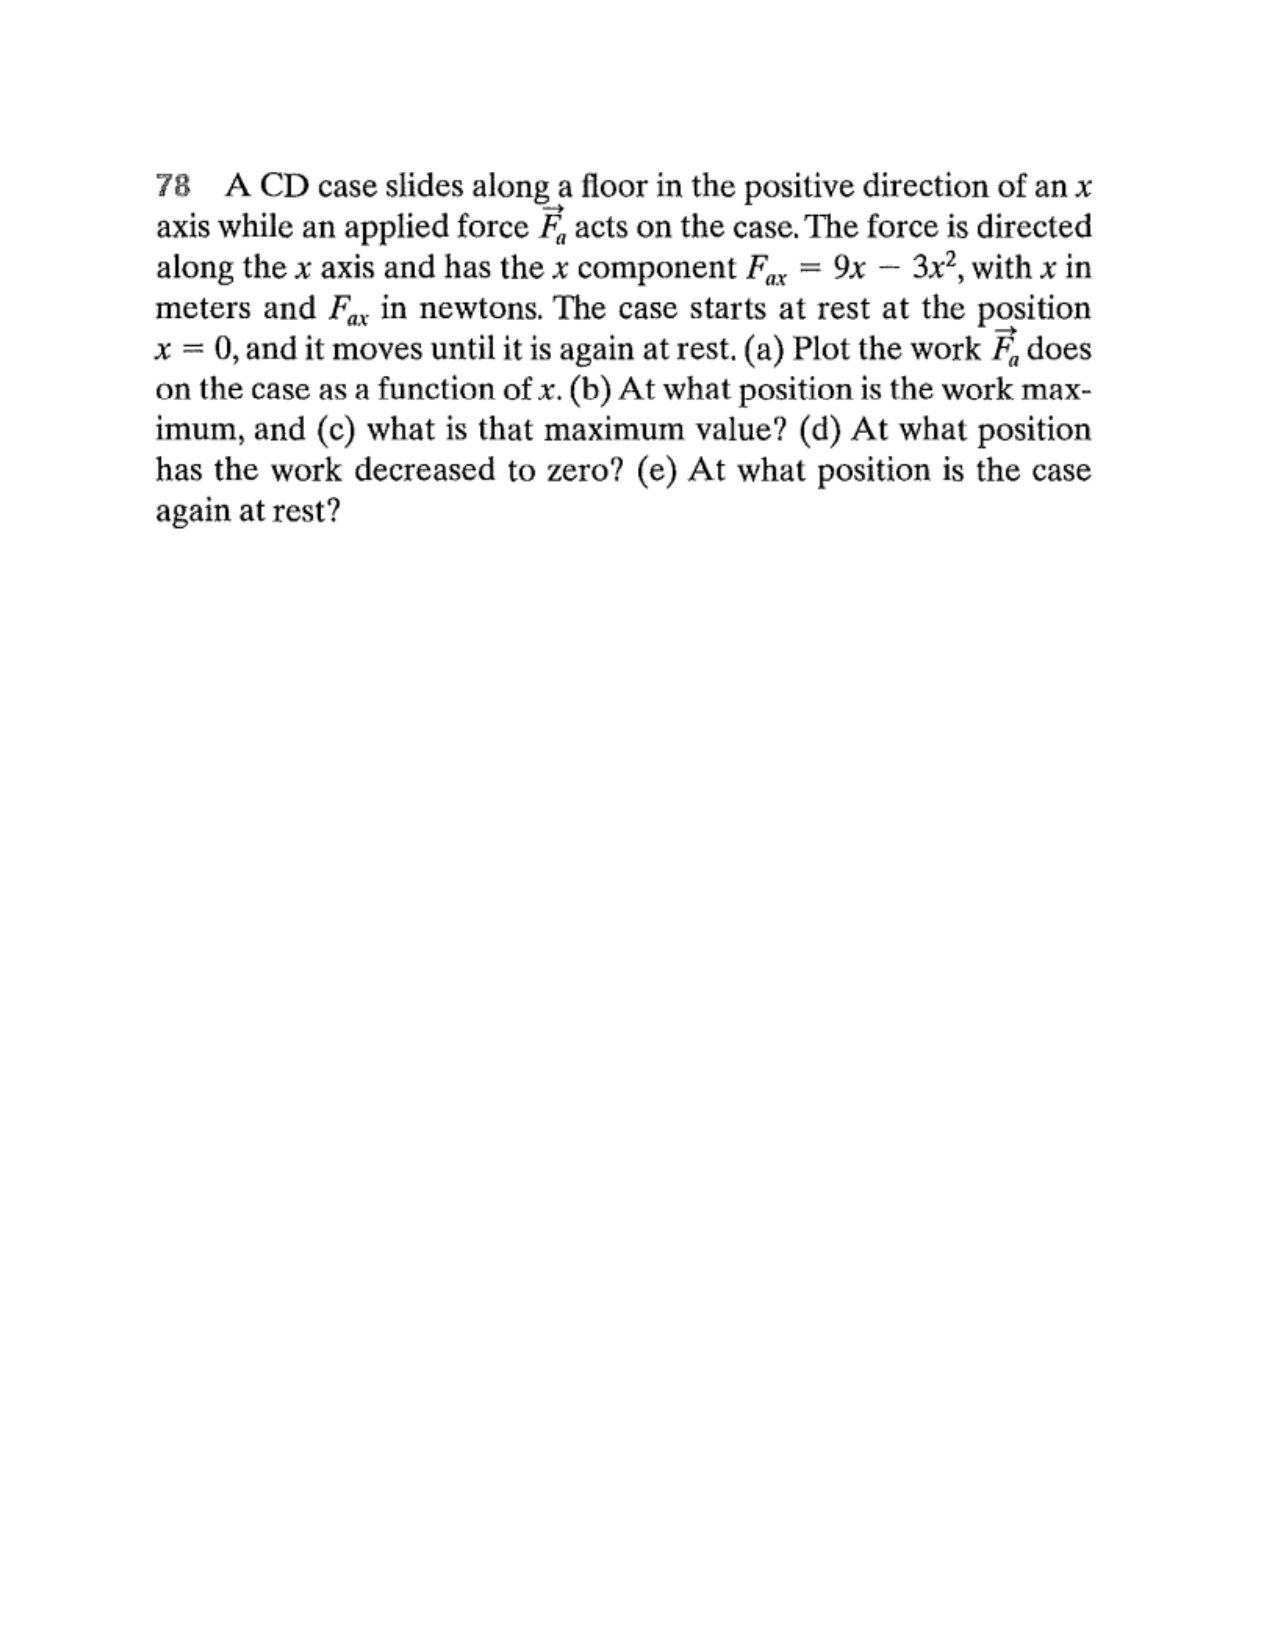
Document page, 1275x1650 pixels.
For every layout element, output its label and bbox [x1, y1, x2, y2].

picture [135, 150, 1100, 535]
